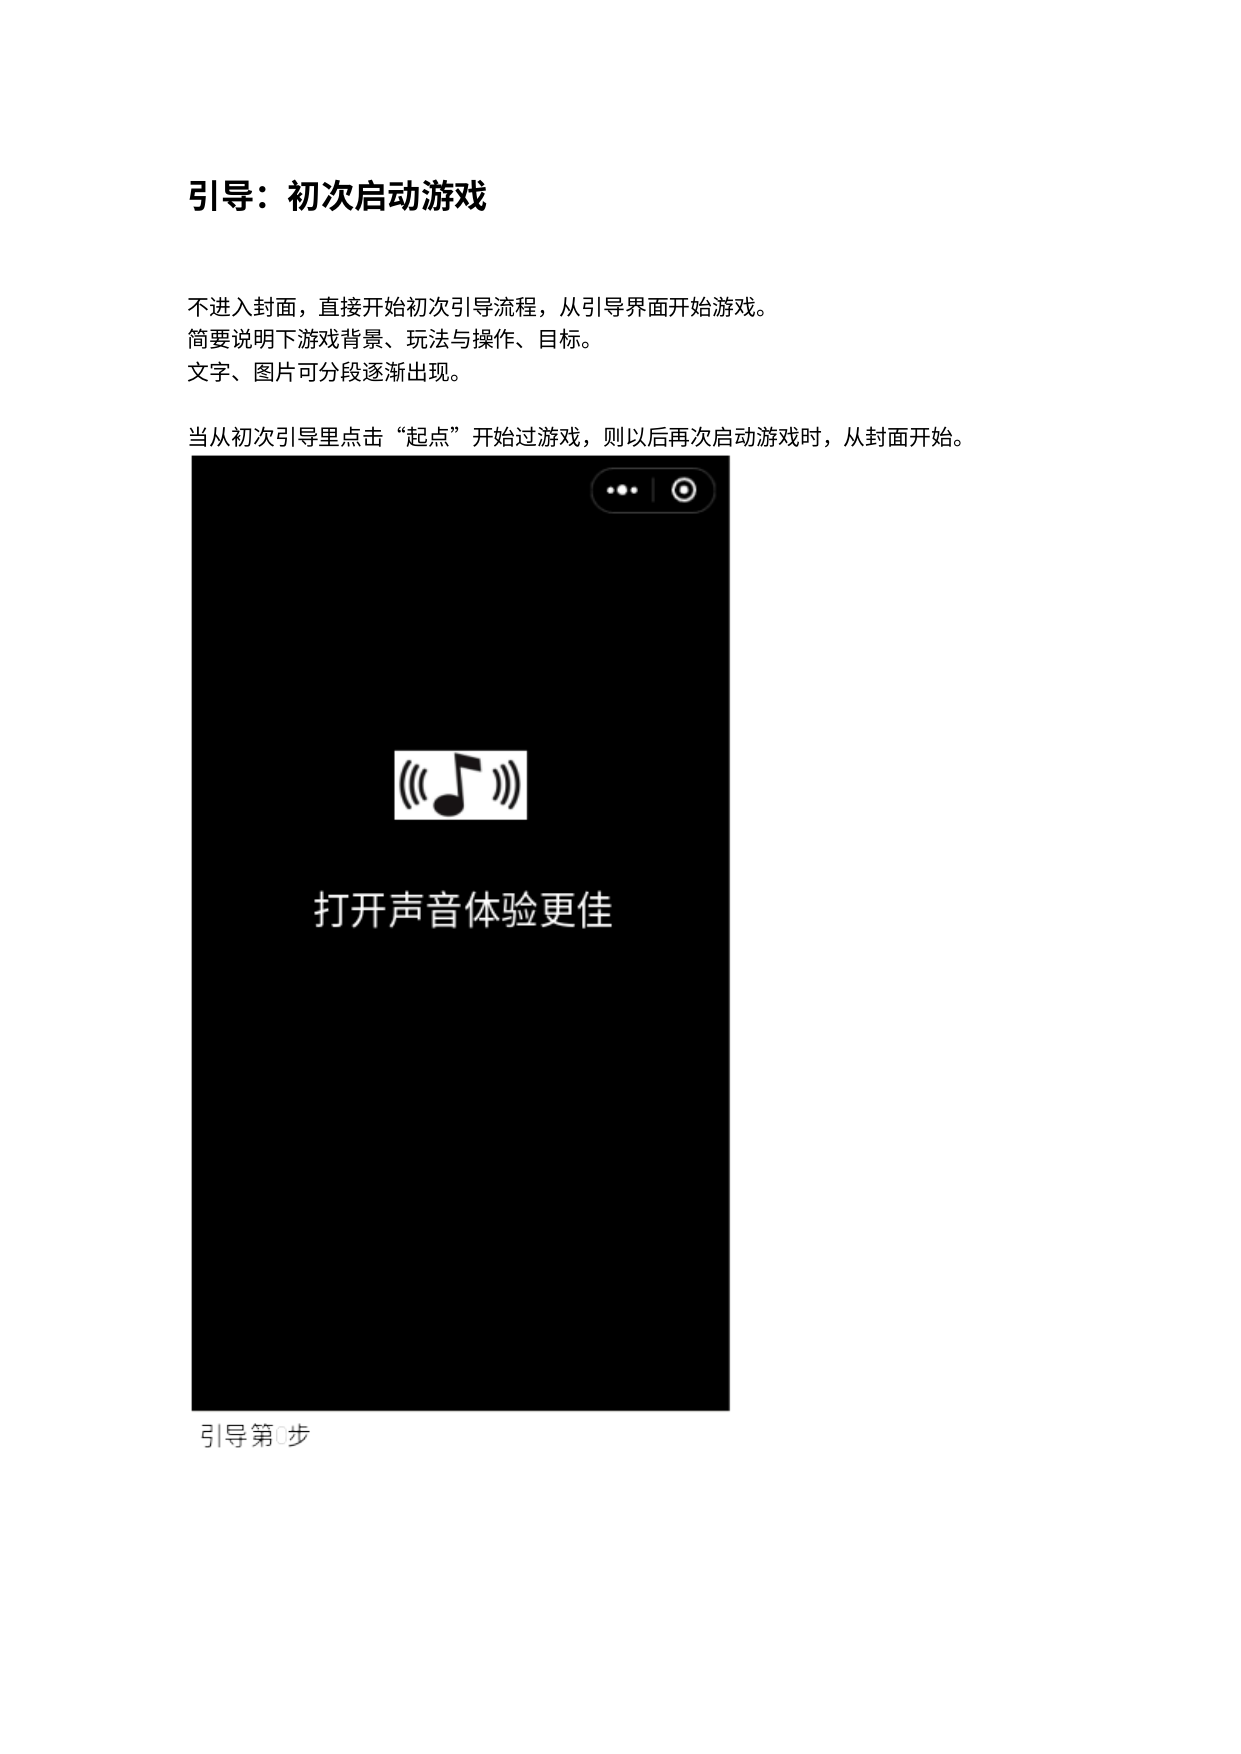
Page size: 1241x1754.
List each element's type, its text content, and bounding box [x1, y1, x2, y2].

text 当从初次引导里点击“起点”开始过游戏，则以后再次启动游戏时，从封面开始。 [187, 419, 1053, 452]
text 简要说明下游戏背景、玩法与操作、目标。 [187, 322, 1053, 354]
text 不进入封面，直接开始初次引导流程，从引导界面开始游戏。 [187, 289, 1053, 322]
subtitle 引导：初次启动游戏 [187, 162, 1053, 227]
text 文字、图片可分段逐渐出现。 [187, 354, 1053, 387]
